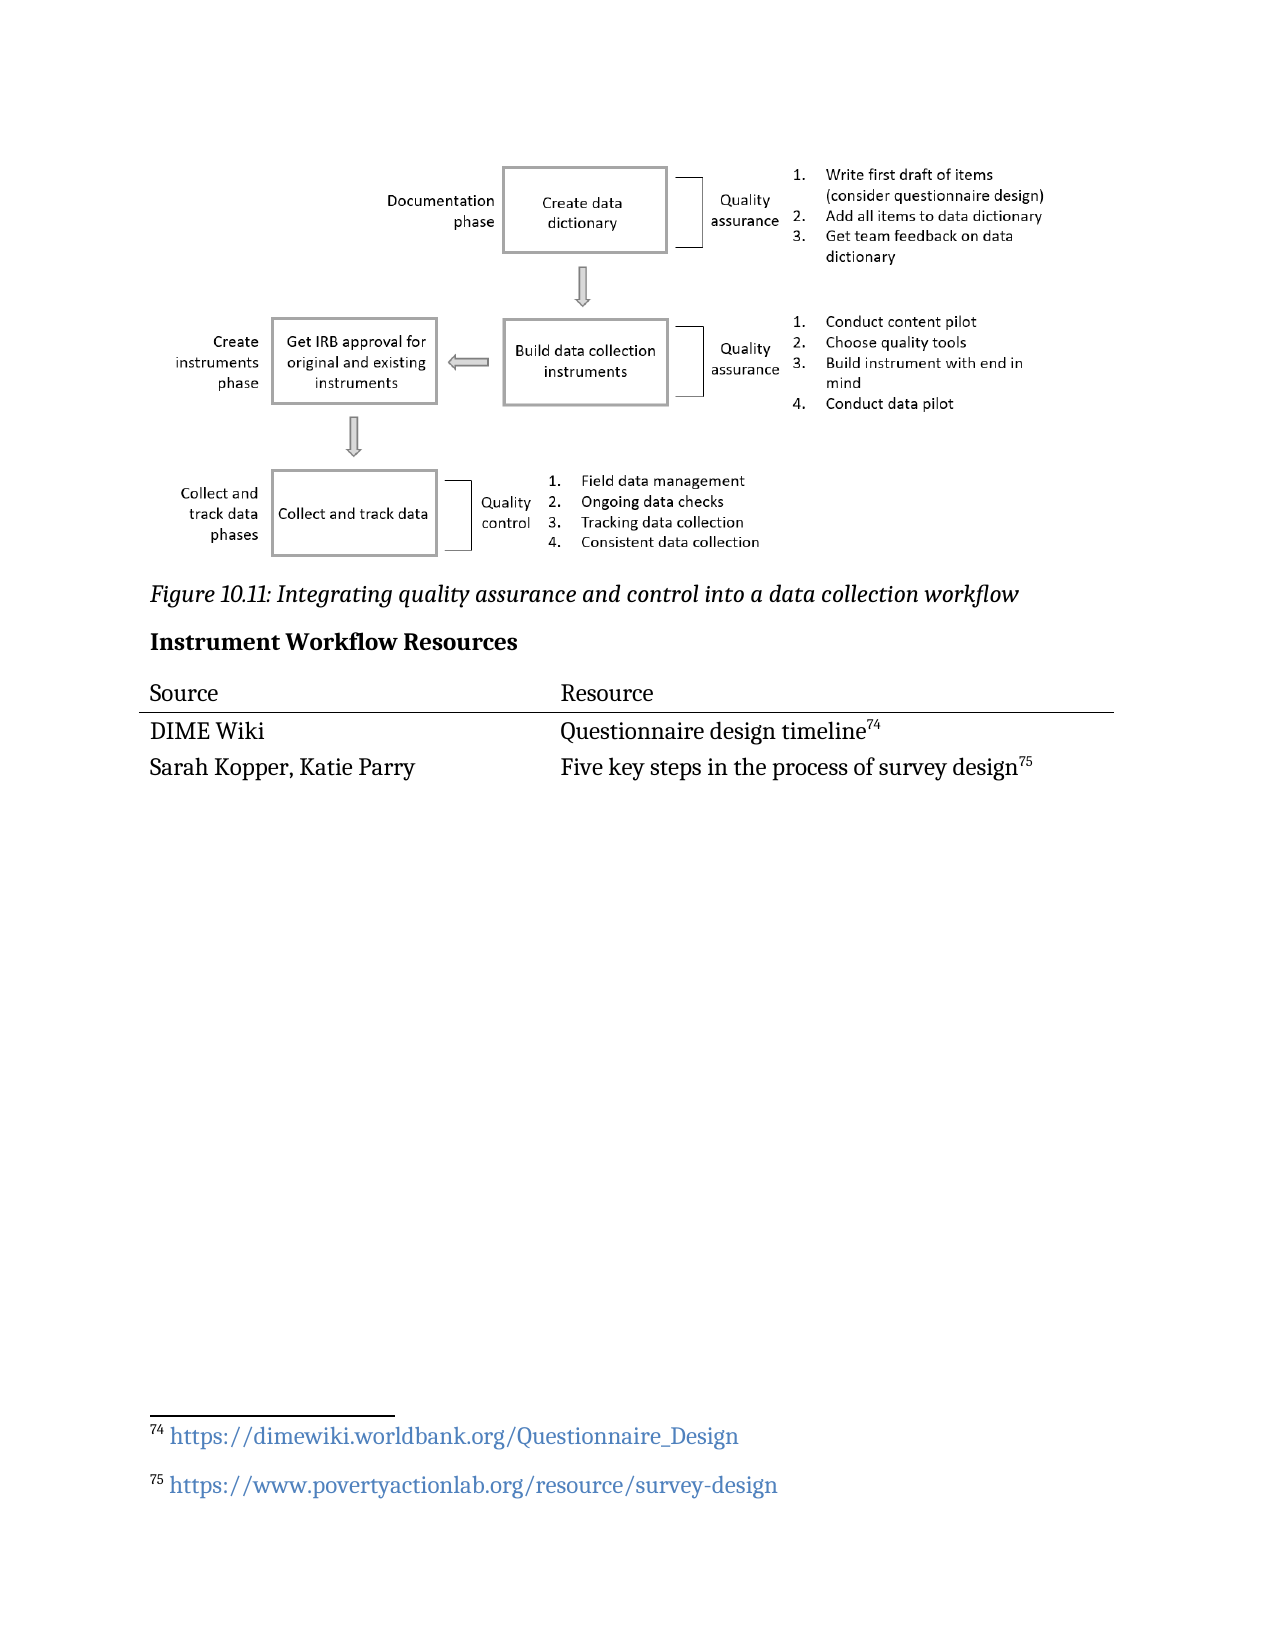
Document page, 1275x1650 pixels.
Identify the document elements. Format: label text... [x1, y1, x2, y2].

picture [168, 150, 1044, 560]
table_cell Questionnaire design timeline [549, 713, 1114, 749]
table_cell DIME Wiki [139, 713, 549, 749]
text Instrument Workflow Resources [150, 628, 1125, 656]
table_cell Five key steps in the process of survey design [549, 749, 1114, 785]
table_header Resource [549, 675, 1114, 711]
table_cell Sarah Kopper, Katie Parry [139, 749, 549, 785]
table_header Source [139, 675, 549, 711]
text Figure 10.11: Integrating quality assurance and control into a data collection workflow [150, 580, 1125, 609]
